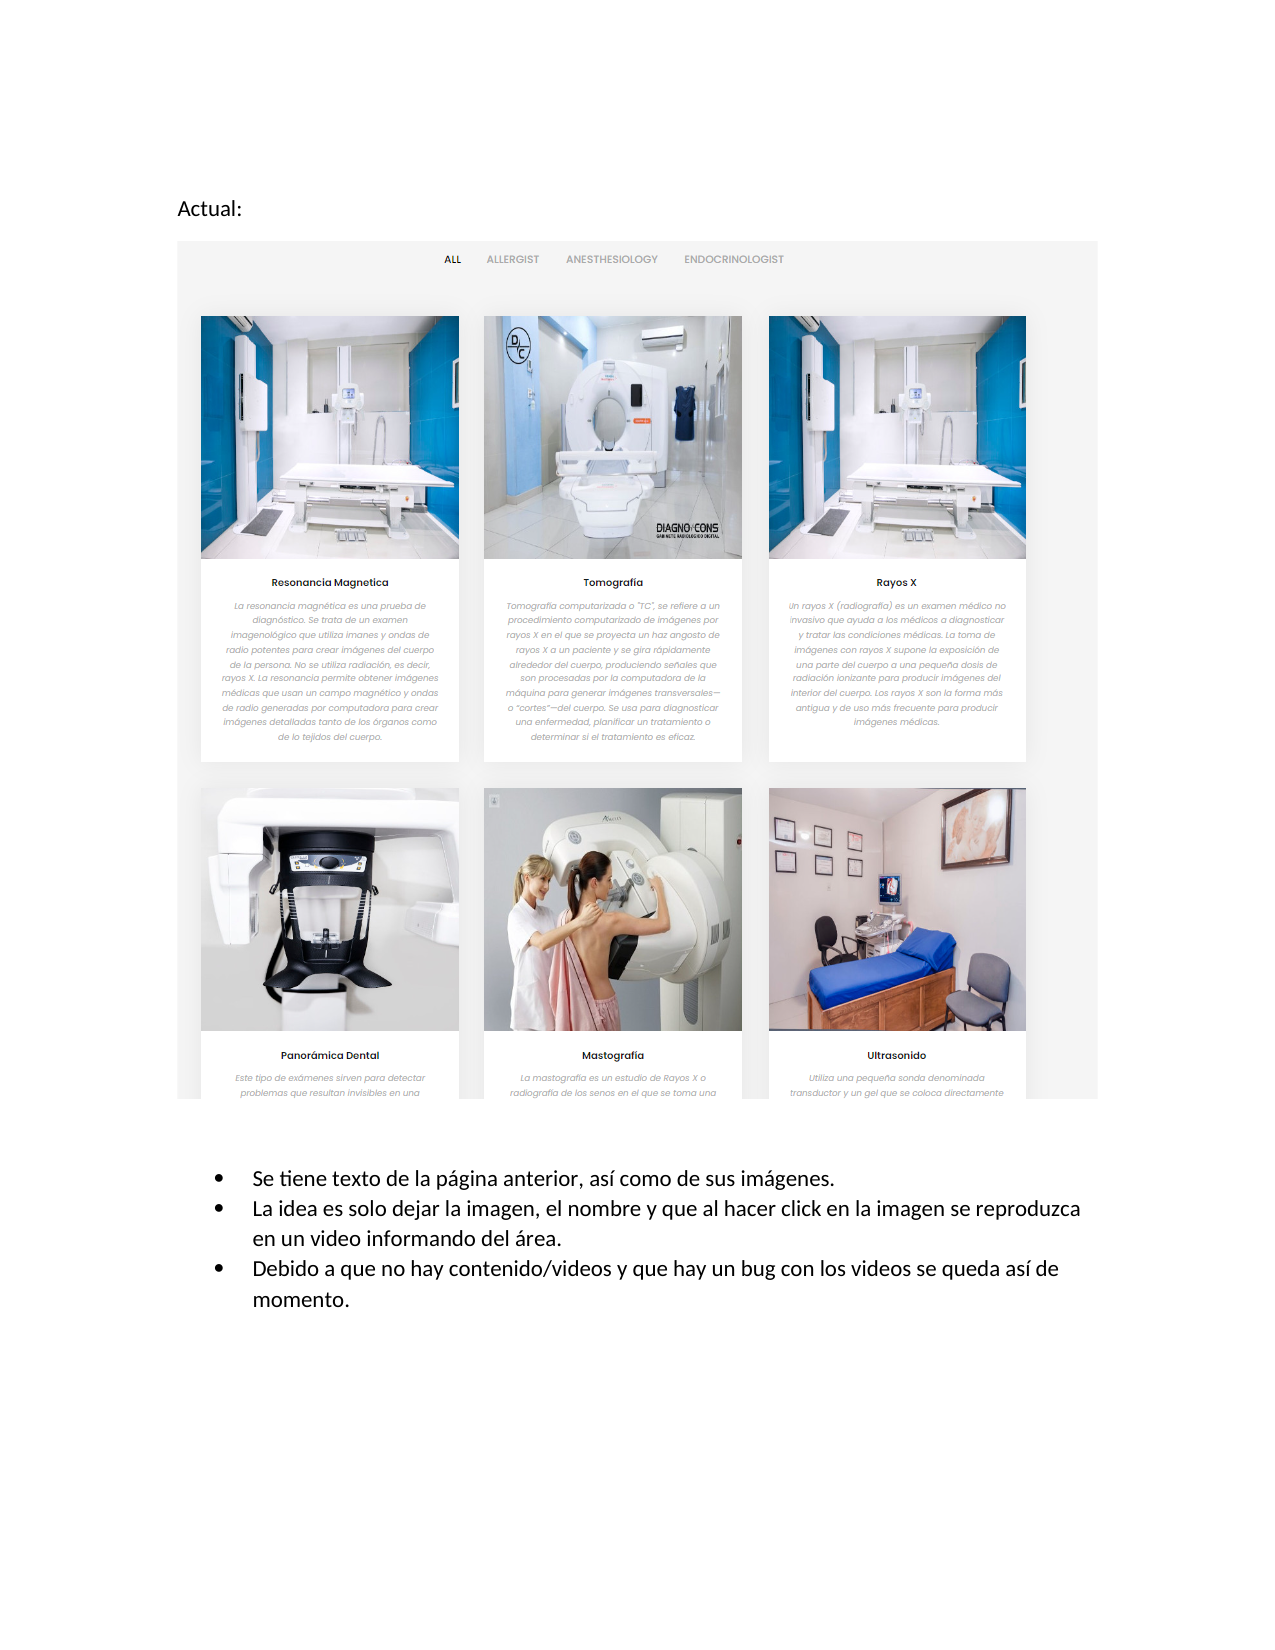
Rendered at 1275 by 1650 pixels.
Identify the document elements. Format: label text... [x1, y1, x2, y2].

text Actual: [177, 194, 1098, 222]
list Debido a que no hay contenido/videos y que hay un bug con los videos se queda así de momento. [215, 1254, 1098, 1313]
list La idea es solo dejar la imagen, el nombre y que al hacer click en la imagen se reproduzca en un video informando del área. [215, 1194, 1098, 1252]
picture [177, 241, 1098, 1099]
list Se tiene texto de la página anterior, así como de sus imágenes. [215, 1164, 1098, 1192]
